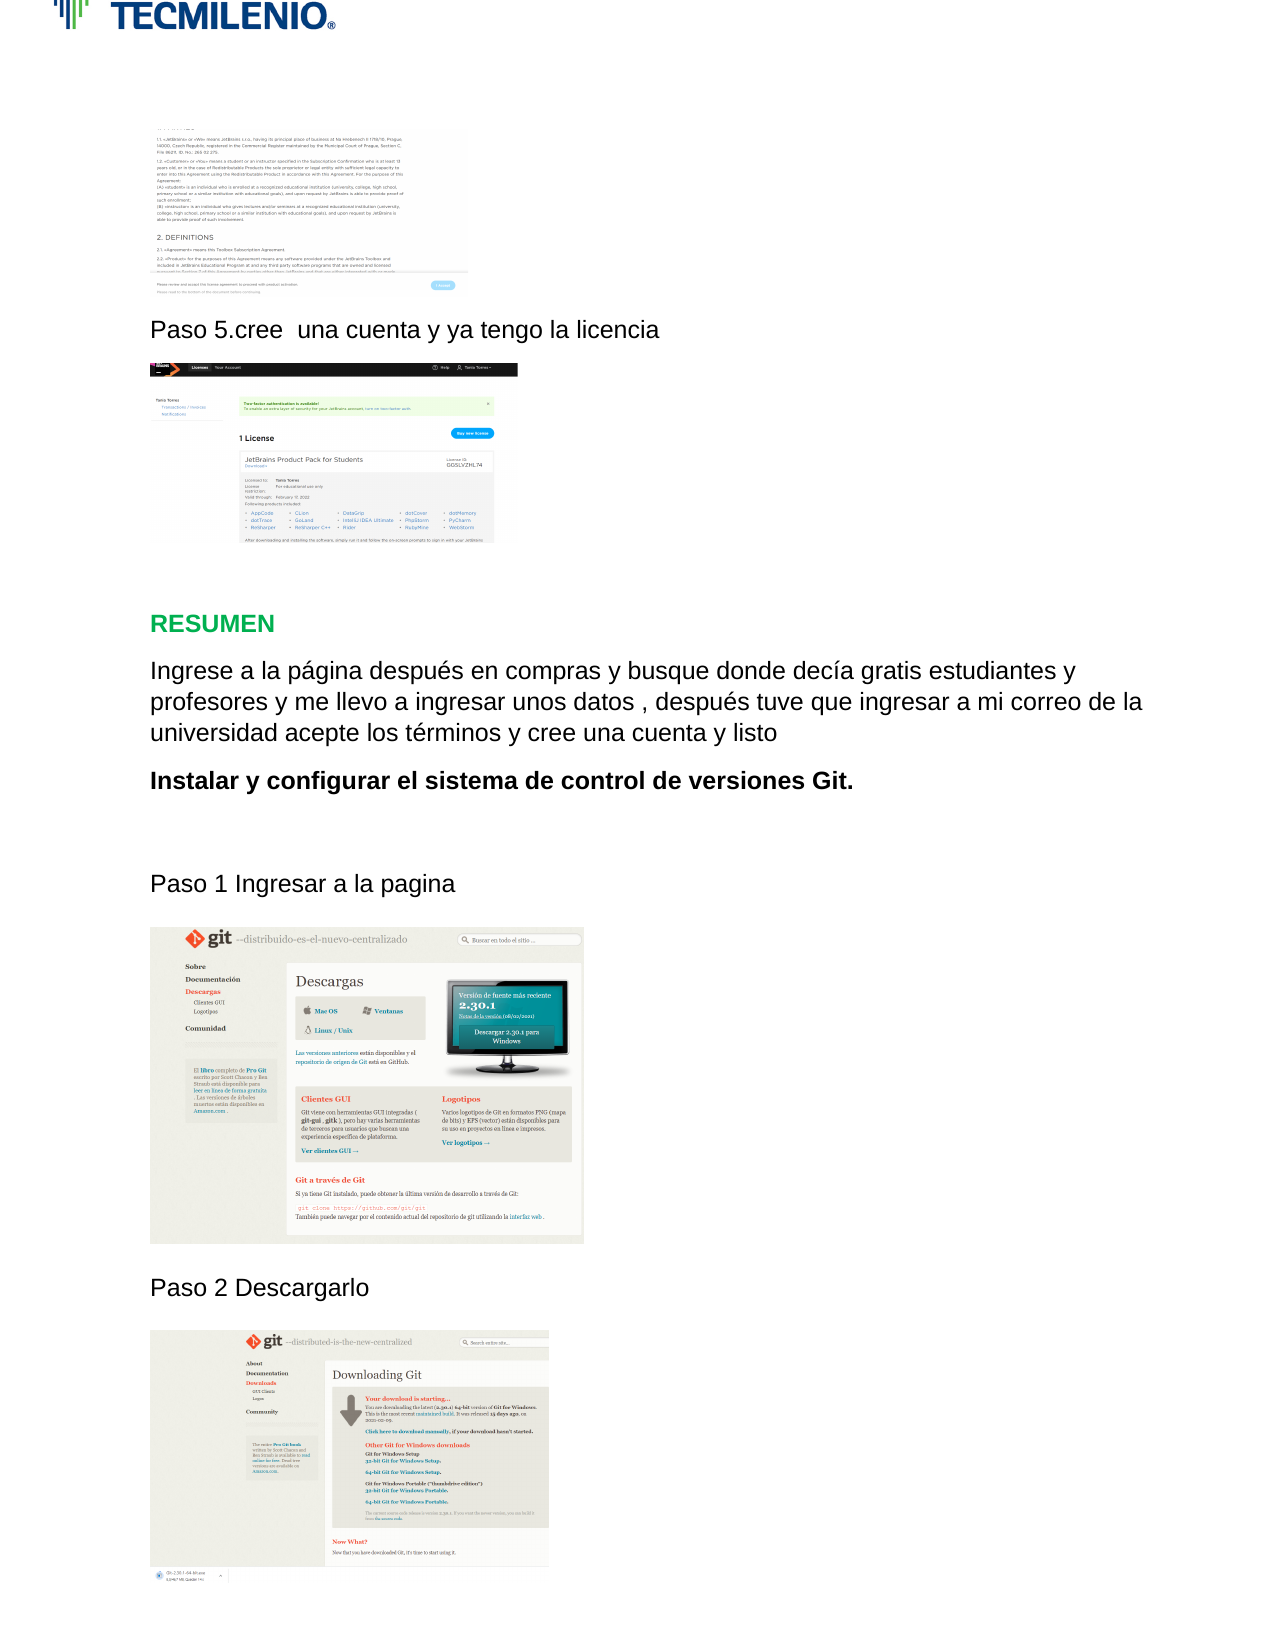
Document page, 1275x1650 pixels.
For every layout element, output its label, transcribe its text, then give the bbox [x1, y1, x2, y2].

text RESUMEN [150, 609, 1162, 637]
text Paso 1 Ingresar a la pagina [150, 869, 1162, 898]
text Instalar y configurar el sistema de control de versiones Git. [150, 766, 1162, 795]
picture [150, 363, 518, 543]
text Ingrese a la página después en compras y busque donde decía gratis estudiantes y profesores y me llevo a ingresar unos datos , después tuve que ingresar a mi correo de la universidad acepte los términos y cree una cuenta y listo [150, 656, 1162, 747]
text Paso 2 Descargarlo [150, 1273, 1162, 1302]
picture [36, 0, 337, 48]
picture [150, 129, 469, 297]
picture [150, 1330, 549, 1583]
picture [150, 927, 584, 1244]
text Paso 5.cree una cuenta y ya tengo la licencia [150, 316, 1162, 344]
